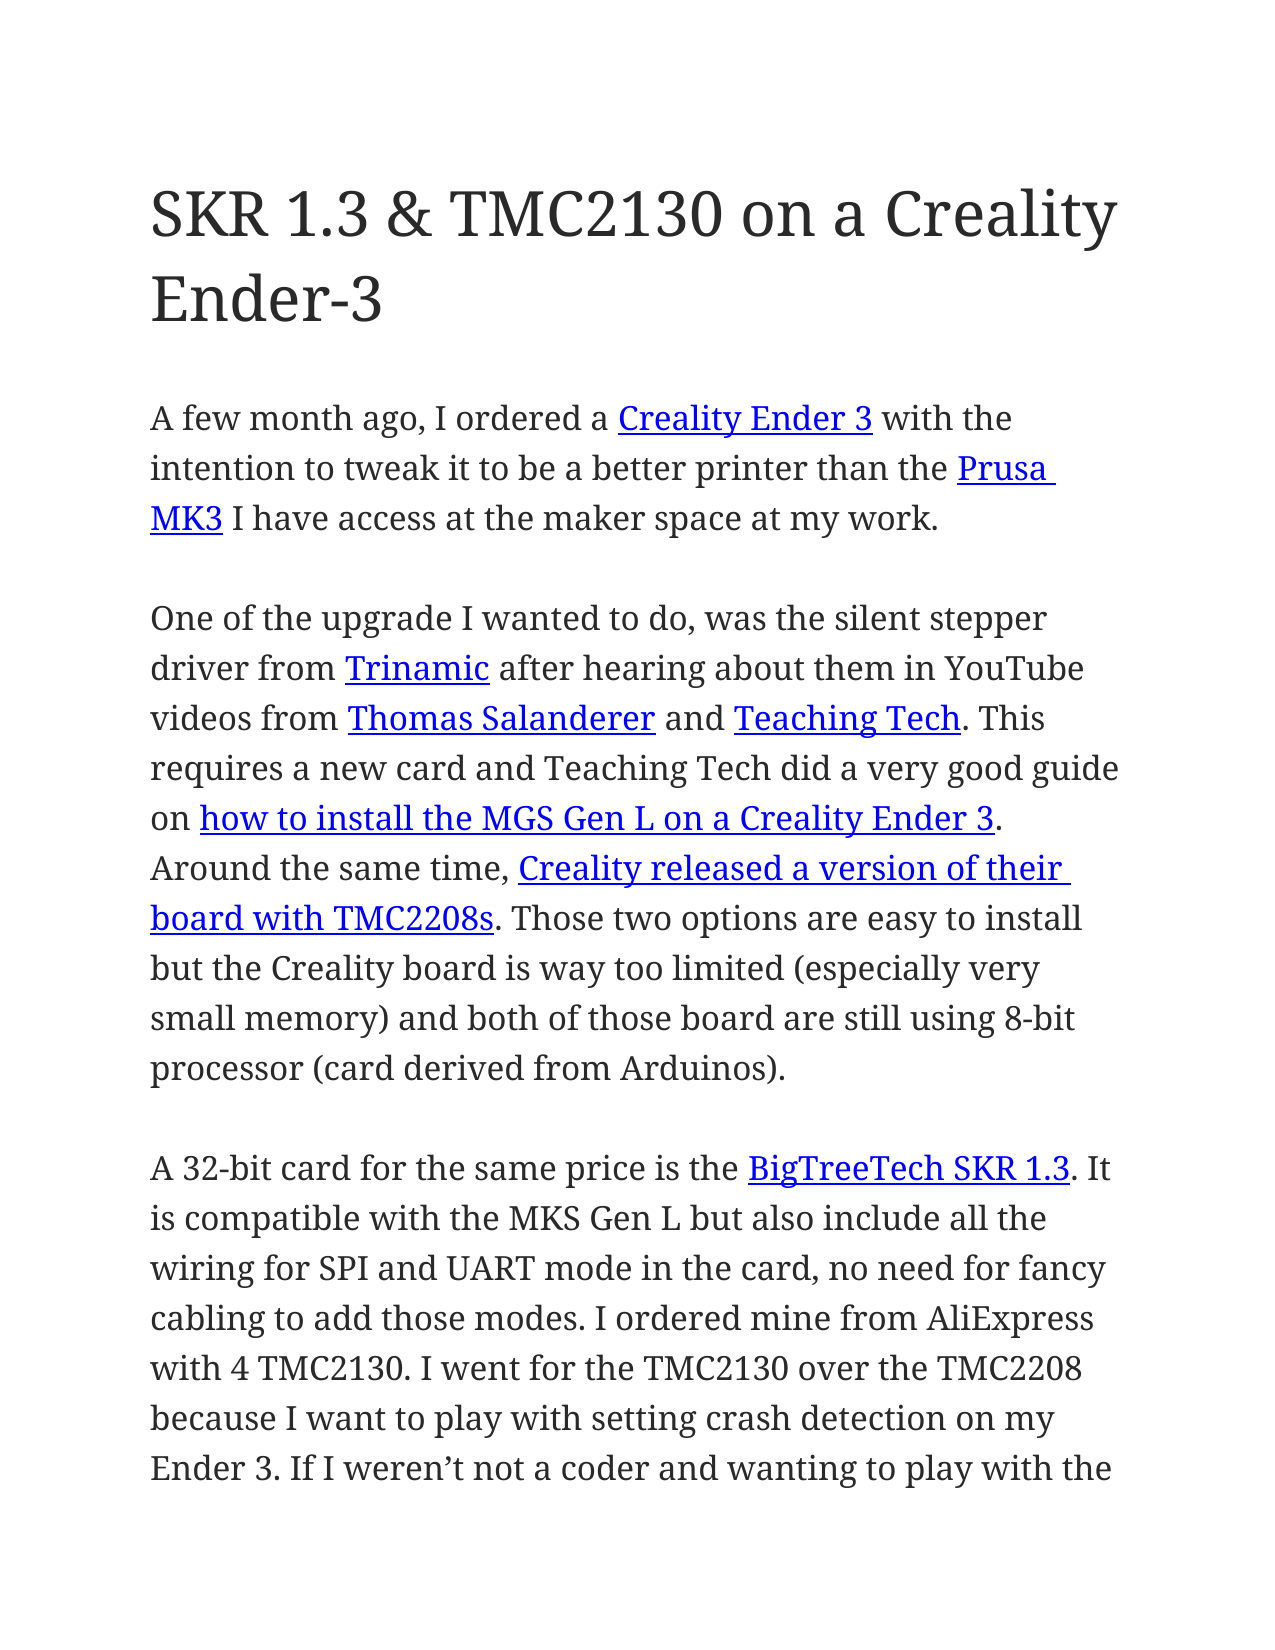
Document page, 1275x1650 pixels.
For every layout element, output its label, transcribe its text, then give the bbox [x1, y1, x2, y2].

text A few month ago, I ordered a Creality Ender 3 with the intention to tweak it to be a better printer than the Prusa MK3 I have access at the maker space at my work. [150, 390, 1125, 540]
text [150, 1140, 1125, 1490]
text One of the upgrade I wanted to do, was the silent stepper driver from Trinamic after hearing about them in YouTube videos from Thomas Salanderer and Teaching Tech. This requires a new card and Teaching Tech did a very good guide on how to install the MGS Gen L on a Creality Ender 3. Around the same time, Creality released a version of their board with TMC2208s. Those two options are easy to install but the Creality board is way too limited (especially very small memory) and both of those board are still using 8-bit processor (card derived from Arduinos). [150, 590, 1125, 1090]
text SKR 1.3 & TMC2130 on a Creality Ender-3 [150, 169, 1125, 340]
